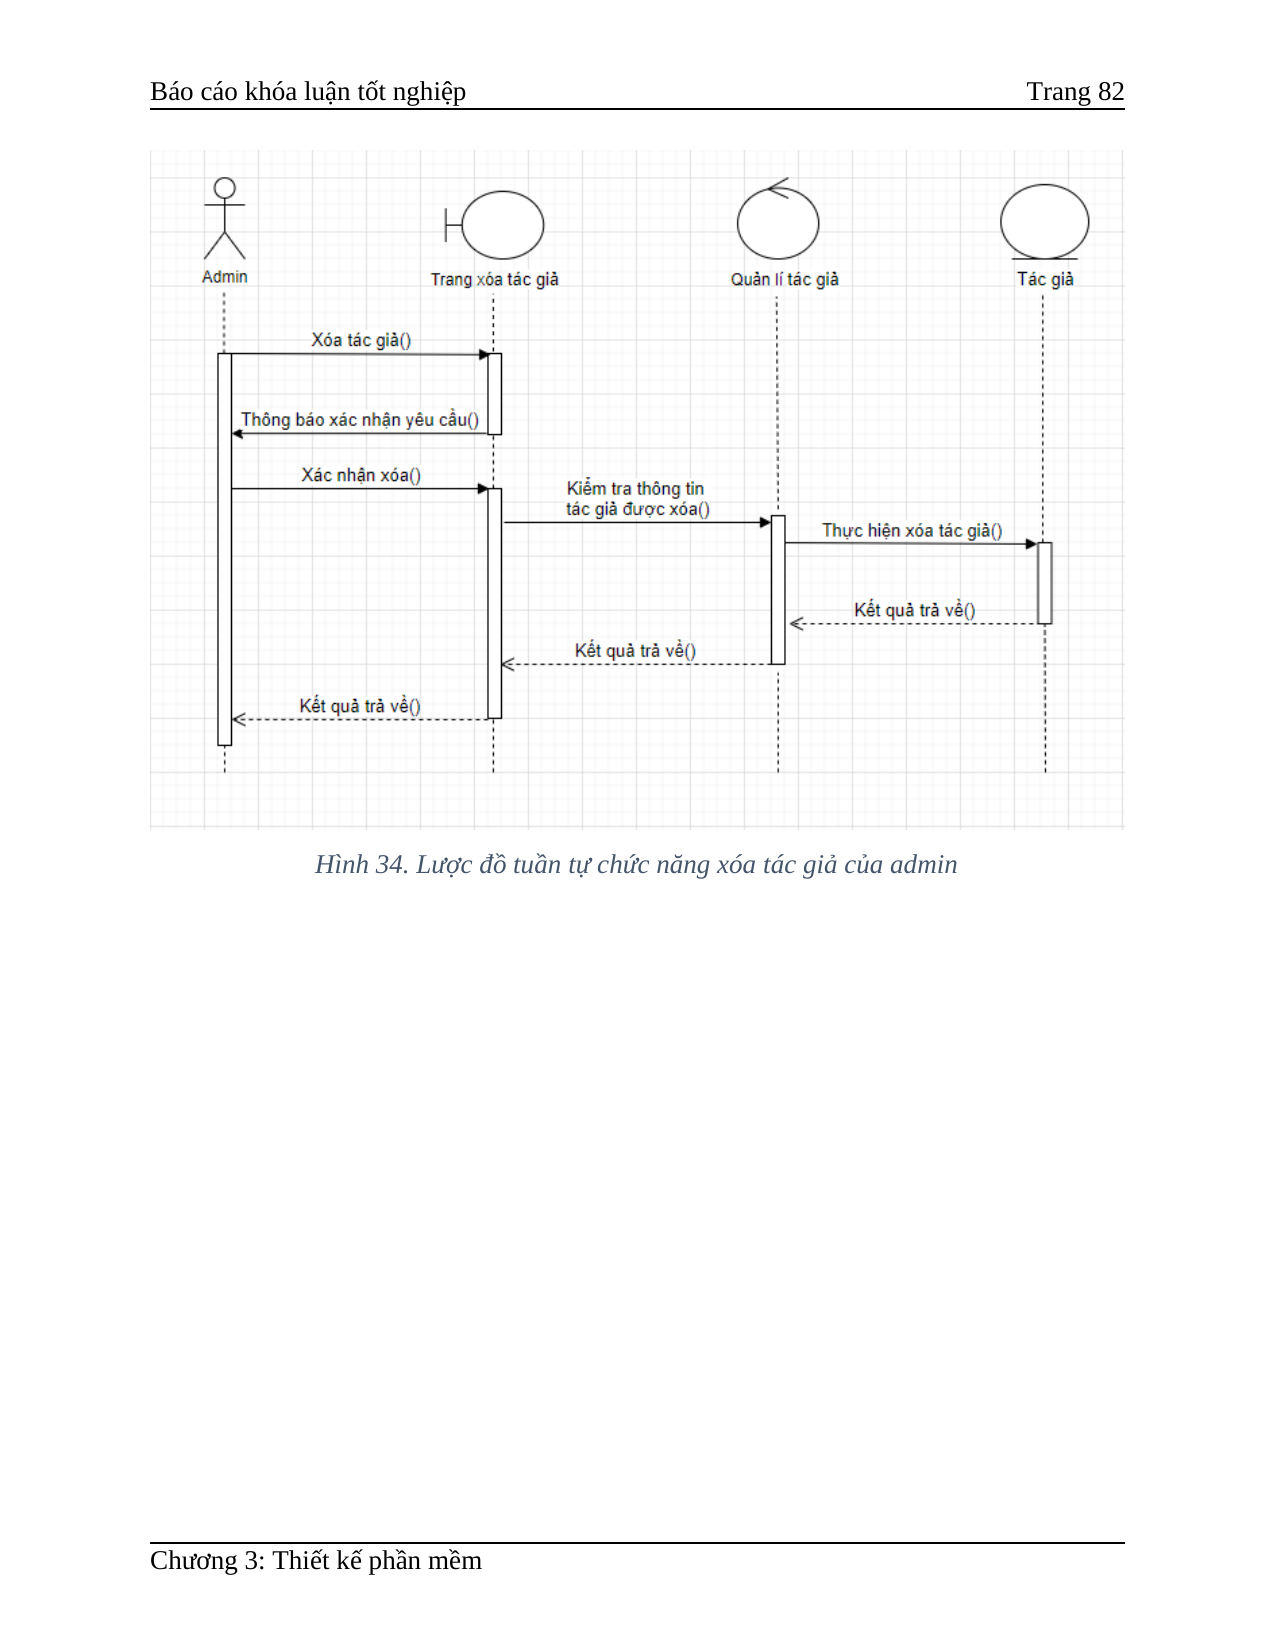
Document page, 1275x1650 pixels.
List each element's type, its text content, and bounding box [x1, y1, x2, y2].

picture [150, 150, 1125, 830]
